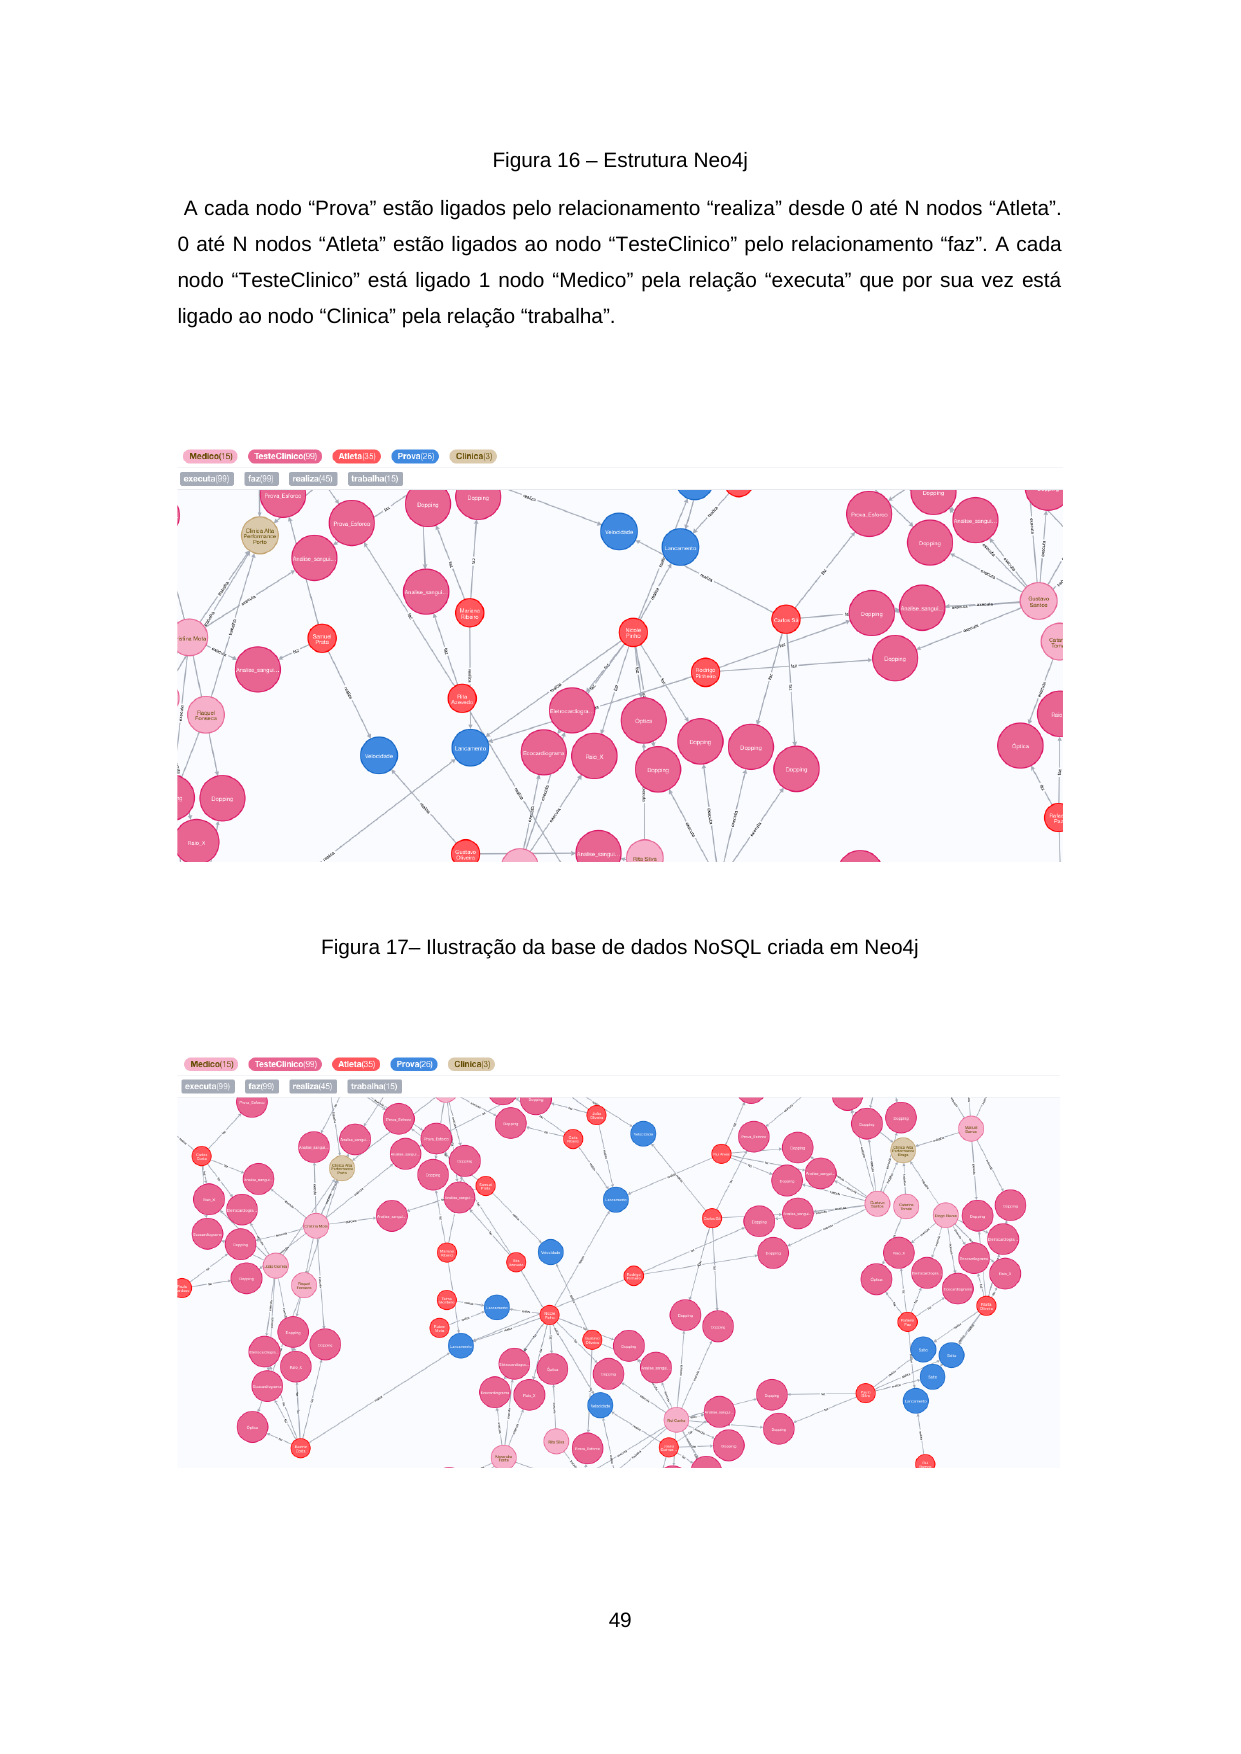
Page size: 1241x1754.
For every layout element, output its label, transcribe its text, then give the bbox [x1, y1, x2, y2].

text Figura 16 – Estrutura Neo4j [177, 148, 1063, 172]
picture [177, 447, 1063, 862]
text A cada nodo “Prova” estão ligados pelo relacionamento “realiza” desde 0 até N nodos “Atleta”. 0 até N nodos “Atleta” estão ligados ao nodo “TesteClinico” pelo relacionamento “faz”. A cada nodo “TesteClinico” está ligado 1 nodo “Medico” pela relação “executa” que por sua vez está ligado ao nodo “Clinica” pela relação “trabalha”. [177, 196, 1063, 328]
text Figura 17– Ilustração da base de dados NoSQL criada em Neo4j [177, 935, 1063, 959]
picture [177, 1055, 1060, 1468]
